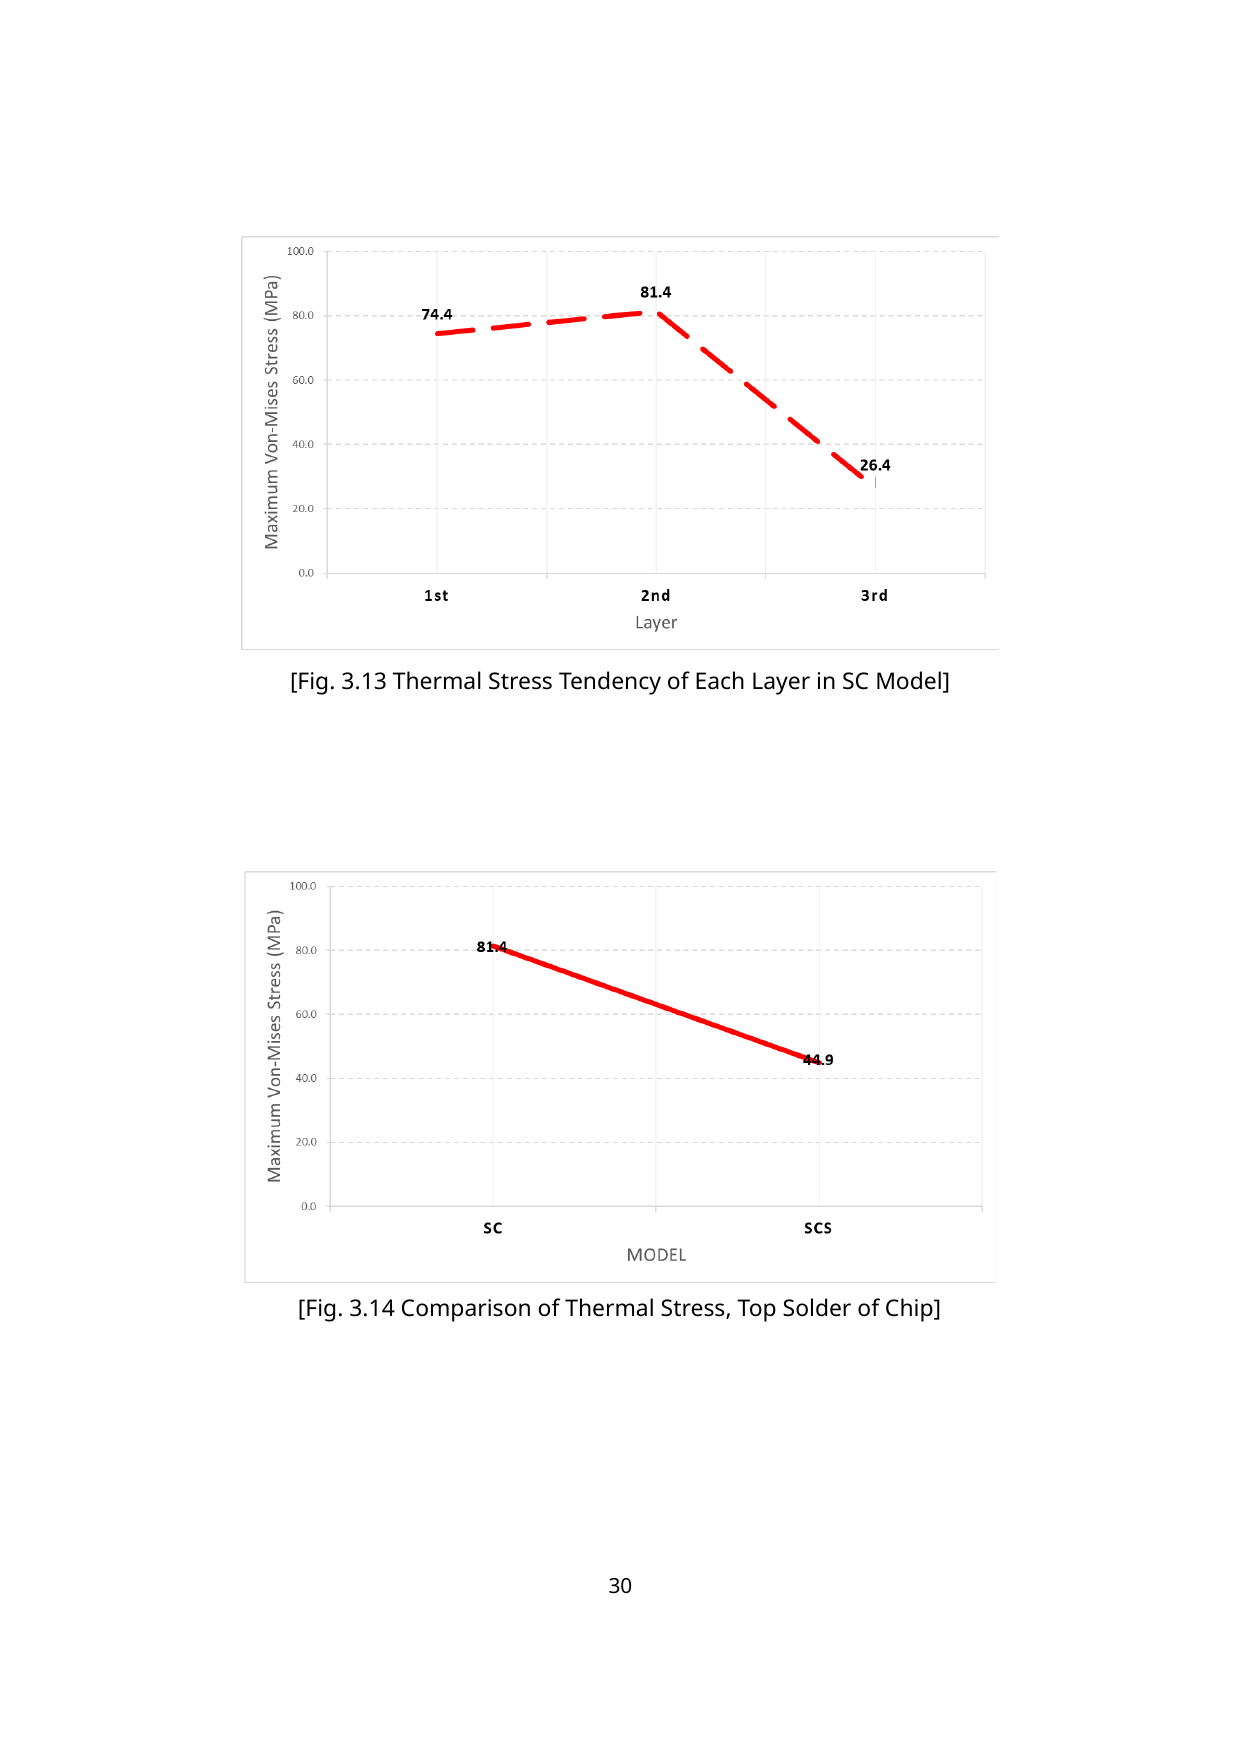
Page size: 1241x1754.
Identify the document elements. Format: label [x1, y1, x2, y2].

picture [244, 871, 997, 1283]
picture [241, 236, 999, 650]
